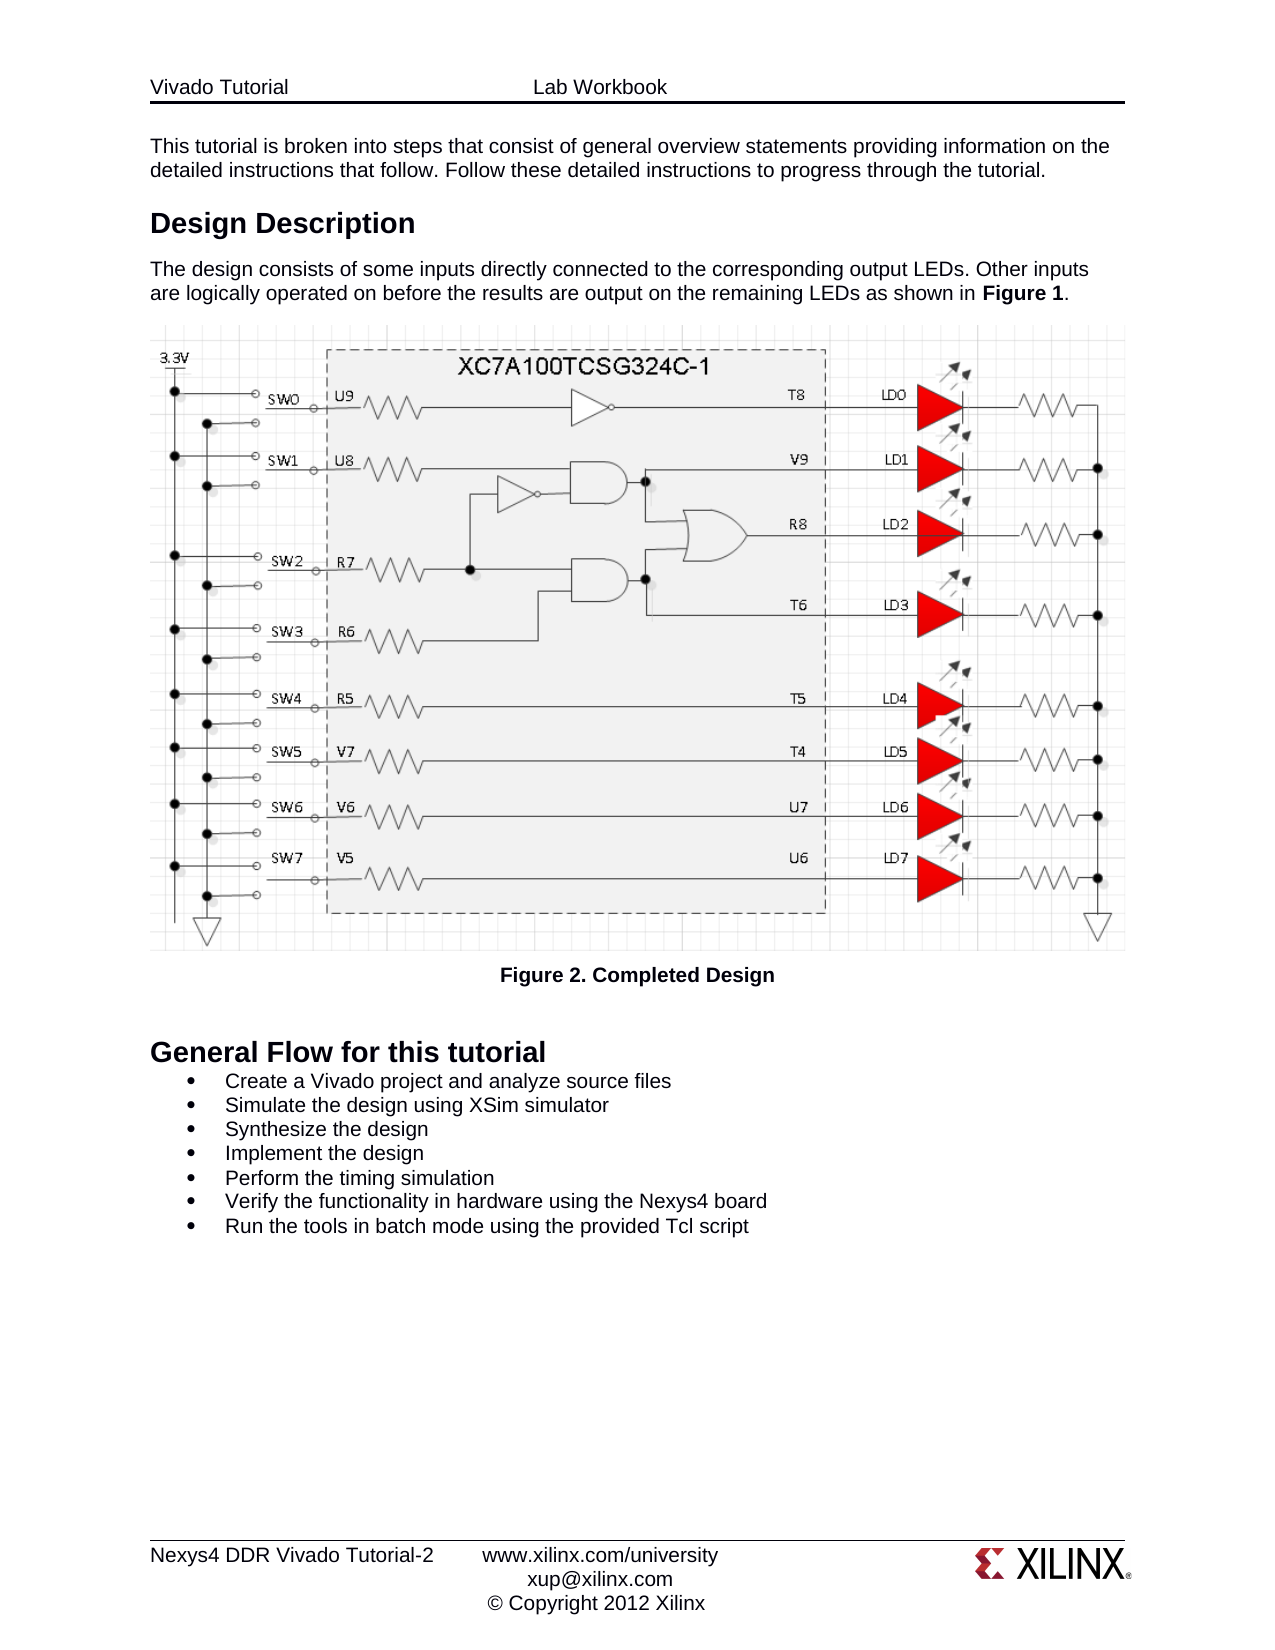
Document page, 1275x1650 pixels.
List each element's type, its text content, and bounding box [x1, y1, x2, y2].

list Create a Vivado project and analyze source files [187, 1069, 1125, 1093]
list Perform the timing simulation [187, 1165, 1125, 1189]
list Run the tools in batch mode using the provided Tcl script [187, 1213, 1125, 1237]
list Synthesize the design [187, 1117, 1125, 1141]
text The design consists of some inputs directly connected to the corresponding output LEDs. Other inputs are logically operated on before the results are output on the remaining LEDs as shown in Figure 1. [150, 257, 1125, 304]
text Figure 2. Completed Design [150, 963, 1125, 987]
picture [150, 325, 1125, 951]
text Design Description [150, 206, 1125, 240]
list Implement the design [187, 1141, 1125, 1165]
list Simulate the design using XSim simulator [187, 1093, 1125, 1117]
picture [975, 1548, 1132, 1579]
list Verify the functionality in hardware using the Nexys4 board [187, 1189, 1125, 1213]
text General Flow for this tutorial [150, 1036, 1125, 1069]
text This tutorial is broken into steps that consist of general overview statements providing information on the detailed instructions that follow. Follow these detailed instructions to progress through the tutorial. [150, 133, 1125, 181]
